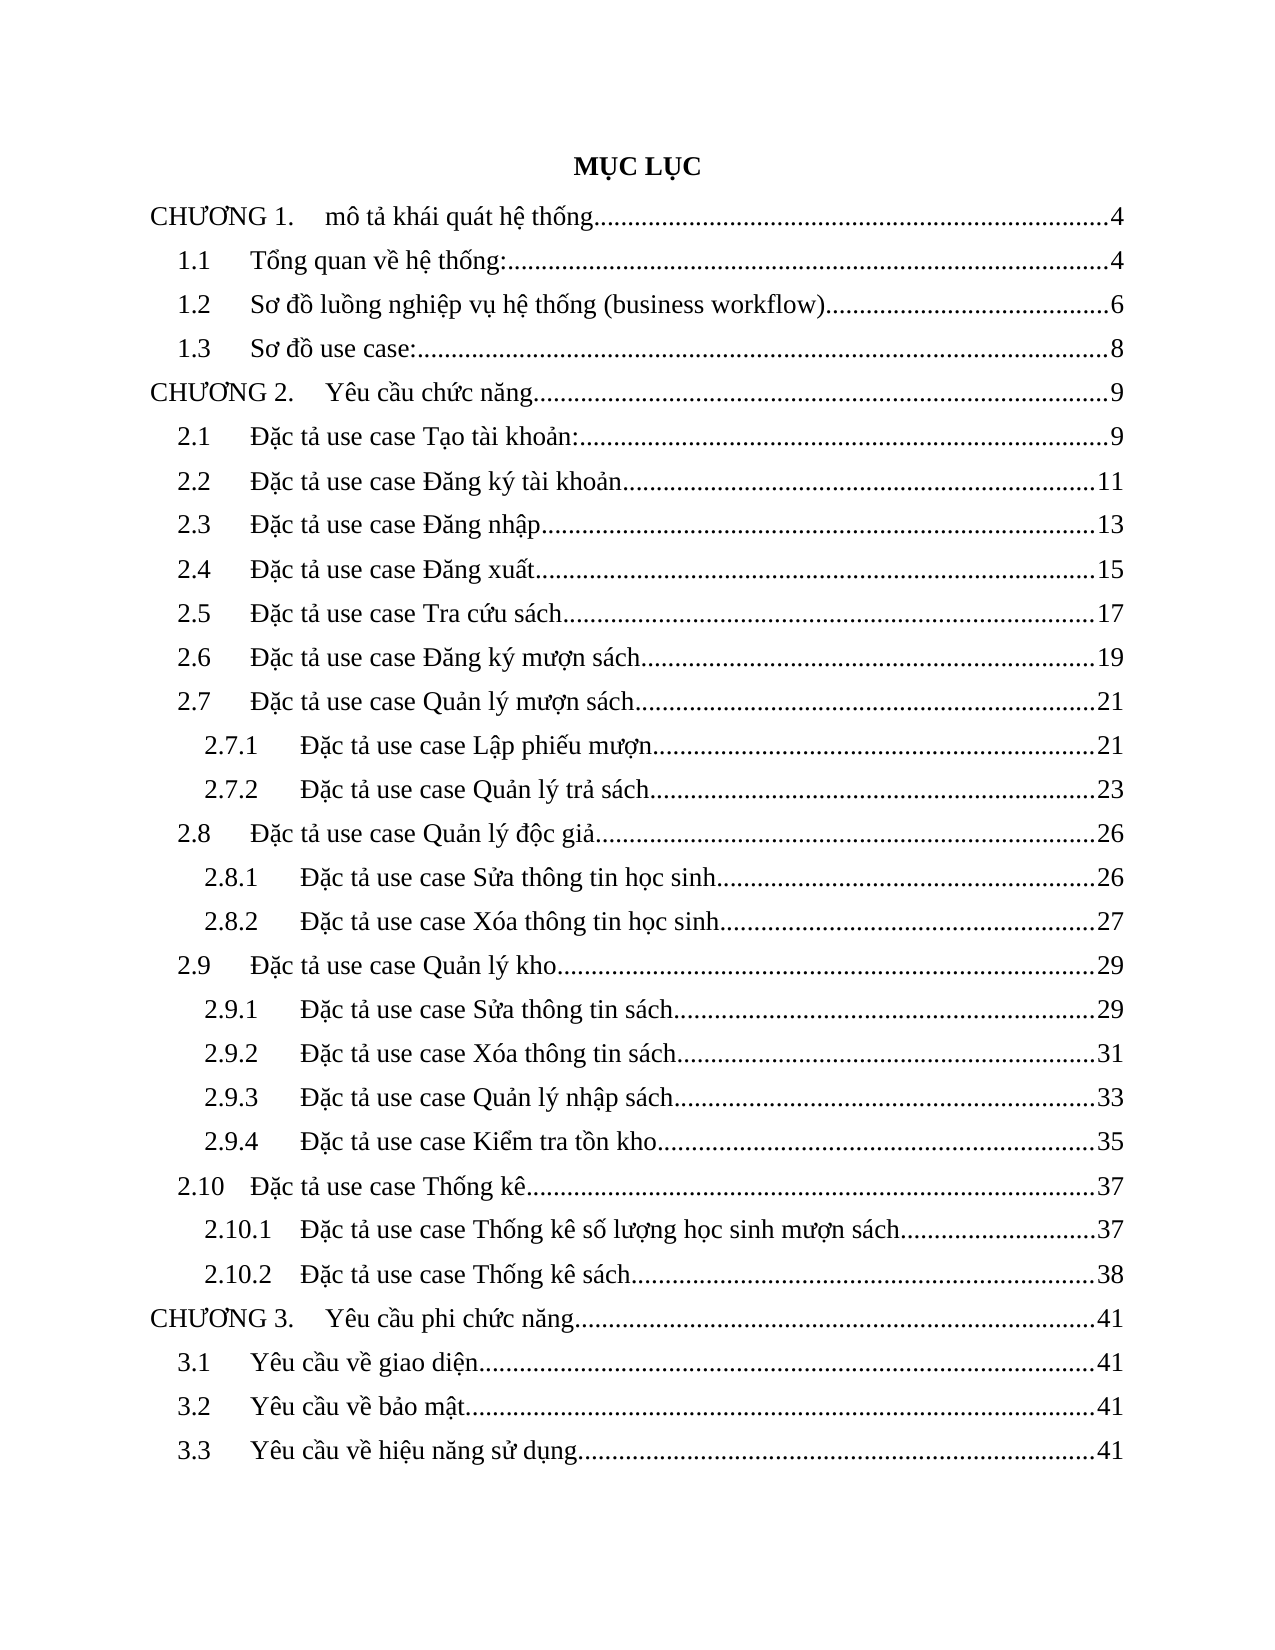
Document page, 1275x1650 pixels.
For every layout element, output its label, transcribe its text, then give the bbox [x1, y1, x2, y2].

text MỤC LỤC [150, 150, 1125, 181]
